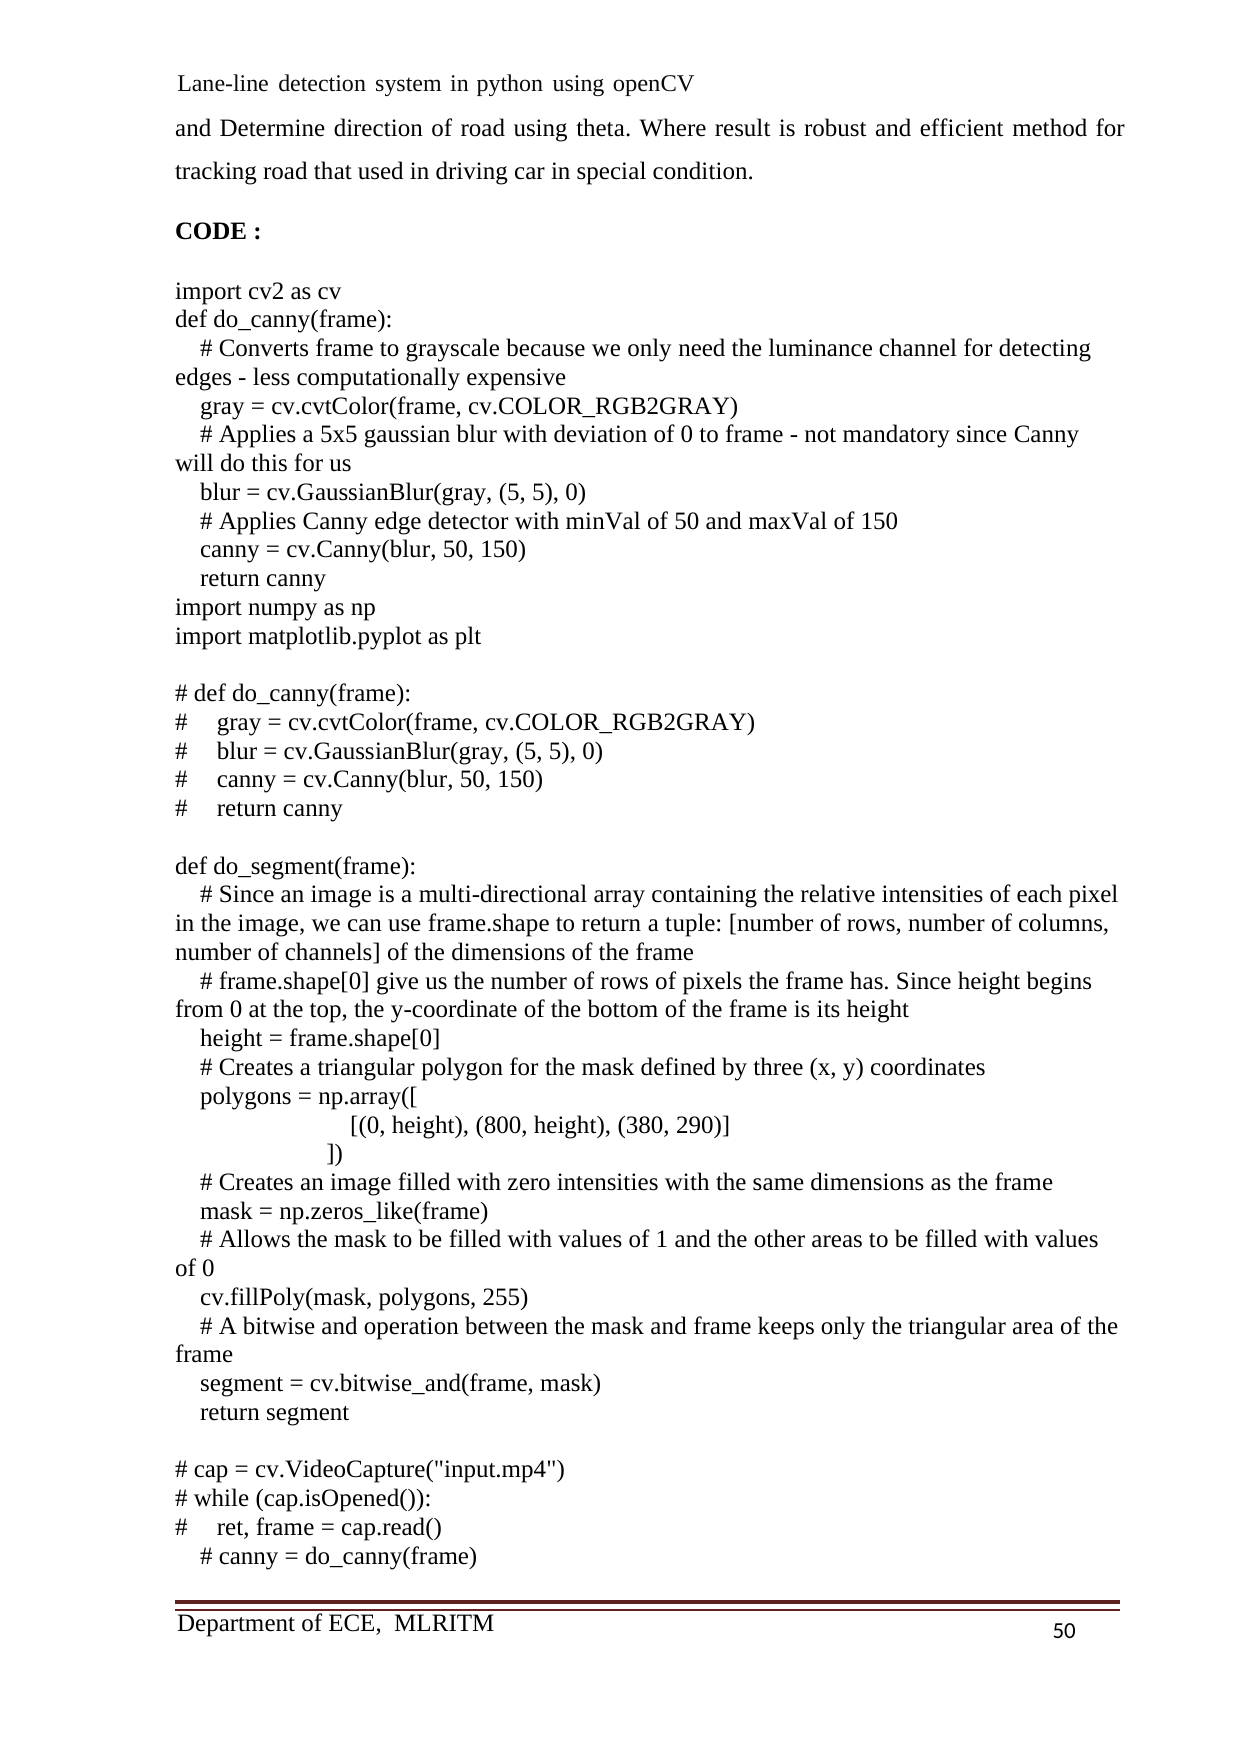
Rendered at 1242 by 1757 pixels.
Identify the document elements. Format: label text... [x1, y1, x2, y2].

text ]) [321, 1138, 348, 1167]
text gray = cv.cvtColor(frame, cv.COLOR_RGB2GRAY) [200, 391, 1154, 419]
text import matplotlib.pyplot as plt [175, 621, 1154, 649]
text # Since an image is a multi-directional array containing the relative intensities of each pixel in the image, we can use frame.shape to return a tuple: [number of rows, number of columns, number of channels] of the dimensions of the frame [175, 879, 1123, 966]
text # while (cap.isOpened()): [175, 1483, 1154, 1512]
text # Applies Canny edge detector with minVal of 50 and maxVal of 150 canny = cv.Canny(blur, 50, 150) [200, 506, 904, 563]
text segment = cv.bitwise_and(frame, mask) [200, 1368, 1154, 1397]
text # canny = cv.Canny(blur, 50, 150) [175, 764, 1154, 793]
text height = frame.shape[0] [200, 1023, 1154, 1052]
text # Applies a 5x5 gaussian blur with deviation of 0 to frame - not mandatory since Canny will do this for us [175, 419, 1084, 477]
text def do_canny(frame): [175, 304, 1154, 333]
text CODE : [175, 216, 1154, 245]
text and Determine direction of road using theta. Where result is robust and efficient method for tracking road that used in driving car in special condition. [175, 113, 1130, 185]
text blur = cv.GaussianBlur(gray, (5, 5), 0) [200, 477, 1154, 506]
text return canny import numpy as np [175, 563, 383, 621]
text import cv2 as cv [175, 276, 1154, 304]
text # canny = do_canny(frame) [200, 1541, 1154, 1569]
text def do_segment(frame): [175, 851, 1154, 879]
text # Allows the mask to be filled with values of 1 and the other areas to be filled with values of 0 [175, 1225, 1105, 1282]
text # return canny [175, 793, 1154, 822]
text cv.fillPoly(mask, polygons, 255) [200, 1282, 1154, 1311]
text # gray = cv.cvtColor(frame, cv.COLOR_RGB2GRAY) [175, 707, 1154, 736]
text # Creates an image filled with zero intensities with the same dimensions as the frame mask = np.zeros_like(frame) [200, 1167, 1058, 1224]
text # frame.shape[0] give us the number of rows of pixels the frame has. Since height begins from 0 at the top, the y-coordinate of the bottom of the frame is its height [175, 966, 1097, 1023]
text # cap = cv.VideoCapture("input.mp4") [175, 1454, 1154, 1483]
text [(0, height), (800, height), (380, 290)] [350, 1109, 1154, 1138]
text # Creates a triangular polygon for the mask defined by three (x, y) coordinates polygons = np.array([ [200, 1052, 991, 1109]
text # blur = cv.GaussianBlur(gray, (5, 5), 0) [175, 736, 1154, 764]
text # A bitwise and operation between the mask and frame keeps only the triangular area of the frame [175, 1311, 1123, 1368]
text return segment [200, 1397, 1154, 1426]
text # Converts frame to grayscale because we only need the luminance channel for detecting edges - less computationally expensive [175, 333, 1096, 391]
text # def do_canny(frame): [175, 678, 1154, 707]
text # ret, frame = cap.read() [175, 1512, 1154, 1541]
